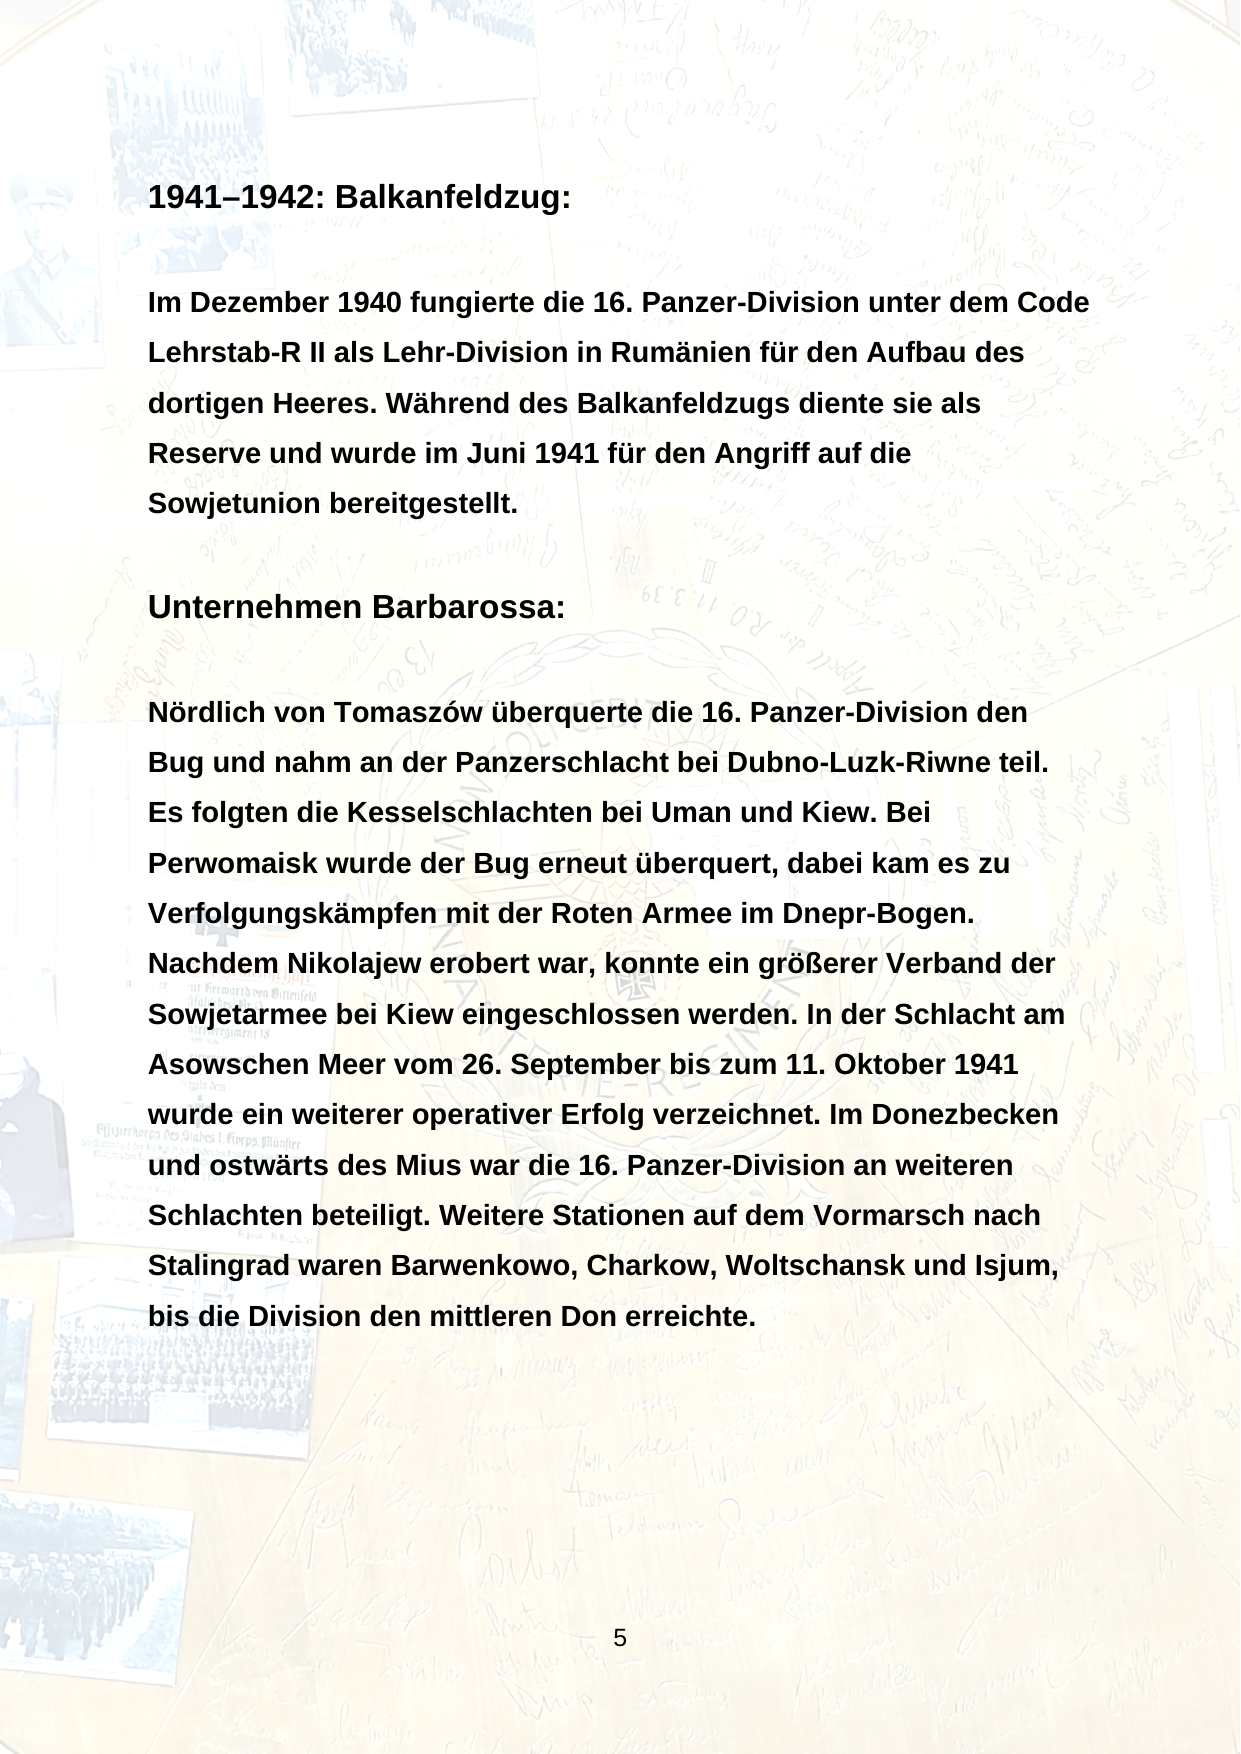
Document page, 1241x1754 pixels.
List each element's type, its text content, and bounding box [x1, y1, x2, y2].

text Im Dezember 1940 fungierte die 16. Panzer-Division unter dem Code Lehrstab-R II als Lehr-Division in Rumänien für den Aufbau des dortigen Heeres. Während des Balkanfeldzugs diente sie als Reserve und wurde im Juni 1941 für den Angriff auf die Sowjetunion bereitgestellt. [148, 285, 1092, 520]
text Nördlich von Tomaszów überquerte die 16. Panzer-Division den Bug und nahm an der Panzerschlacht bei Dubno-Luzk-Riwne teil. Es folgten die Kesselschlachten bei Uman und Kiew. Bei Perwomaisk wurde der Bug erneut überquert, dabei kam es zu Verfolgungskämpfen mit der Roten Armee im Dnepr-Bogen. Nachdem Nikolajew erobert war, konnte ein größerer Verband der Sowjetarmee bei Kiew eingeschlossen werden. In der Schlacht am Asowschen Meer vom 26. September bis zum 11. Oktober 1941 wurde ein weiterer operativer Erfolg verzeichnet. Im Donezbecken und ostwärts des Mius war die 16. Panzer-Division an weiteren Schlachten beteiligt. Weitere Stationen auf dem Vormarsch nach Stalingrad waren Barwenkowo, Charkow, Woltschansk und Isjum, bis die Division den mittleren Don erreichte. [148, 695, 1092, 1332]
text 1941–1942: Balkanfeldzug: [148, 177, 1092, 216]
text Unternehmen Barbarossa: [148, 587, 1092, 625]
